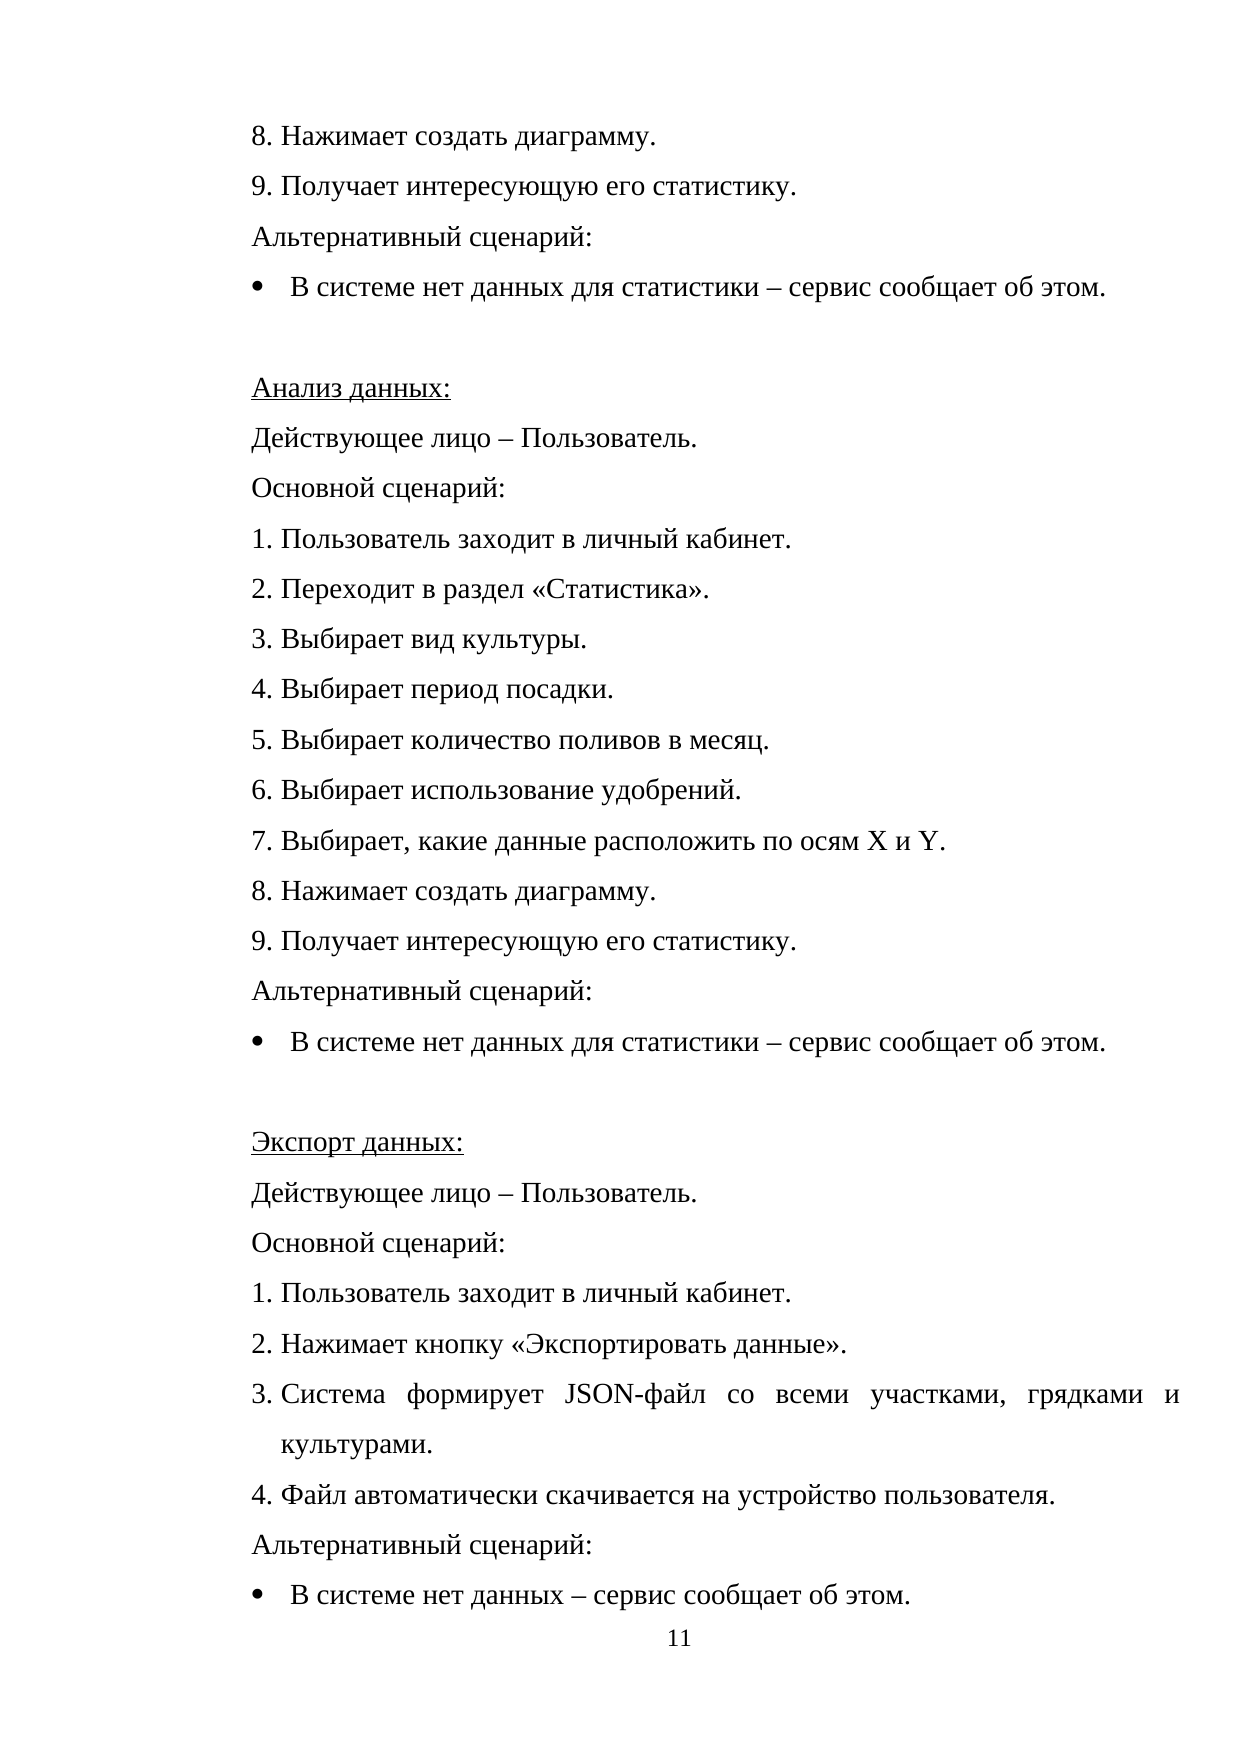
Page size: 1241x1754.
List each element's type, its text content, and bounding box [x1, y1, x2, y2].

text Действующее лицо – Пользователь. [177, 1175, 1181, 1208]
list Выбирает, какие данные расположить по осям X и Y. [251, 823, 1181, 856]
text Анализ данных: [251, 370, 1181, 403]
list Переходит в раздел «Статистика». [251, 571, 1181, 604]
list Получает интересующую его статистику. [251, 923, 1181, 957]
text Альтернативный сценарий: [251, 973, 1181, 1007]
list Файл автоматически скачивается на устройство пользователя. [251, 1477, 1181, 1510]
list Нажимает кнопку «Экспортировать данные». [251, 1326, 1181, 1359]
text Действующее лицо – Пользователь. [251, 420, 1181, 454]
text Основной сценарий: [251, 470, 1181, 504]
text Альтернативный сценарий: [251, 219, 1181, 252]
text Основной сценарий: [177, 1225, 1181, 1259]
list В системе нет данных – сервис сообщает об этом. [252, 1577, 1181, 1611]
list Нажимает создать диаграмму. [251, 873, 1181, 906]
text Альтернативный сценарий: [177, 1527, 1181, 1561]
list Получает интересующую его статистику. [251, 168, 1181, 202]
list Выбирает количество поливов в месяц. [251, 722, 1181, 756]
list Нажимает создать диаграмму. [251, 118, 1181, 152]
list Система формирует JSON-файл со всеми участками, грядками и культурами. [251, 1376, 1181, 1460]
list В системе нет данных для статистики – сервис сообщает об этом. [252, 1024, 1181, 1057]
list Пользователь заходит в личный кабинет. [251, 521, 1181, 554]
list Пользователь заходит в личный кабинет. [251, 1276, 1181, 1309]
list Выбирает период посадки. [251, 672, 1181, 705]
list Выбирает вид культуры. [251, 621, 1181, 655]
list Выбирает использование удобрений. [251, 772, 1181, 806]
text Экспорт данных: [177, 1124, 1181, 1158]
list В системе нет данных для статистики – сервис сообщает об этом. [252, 269, 1181, 303]
